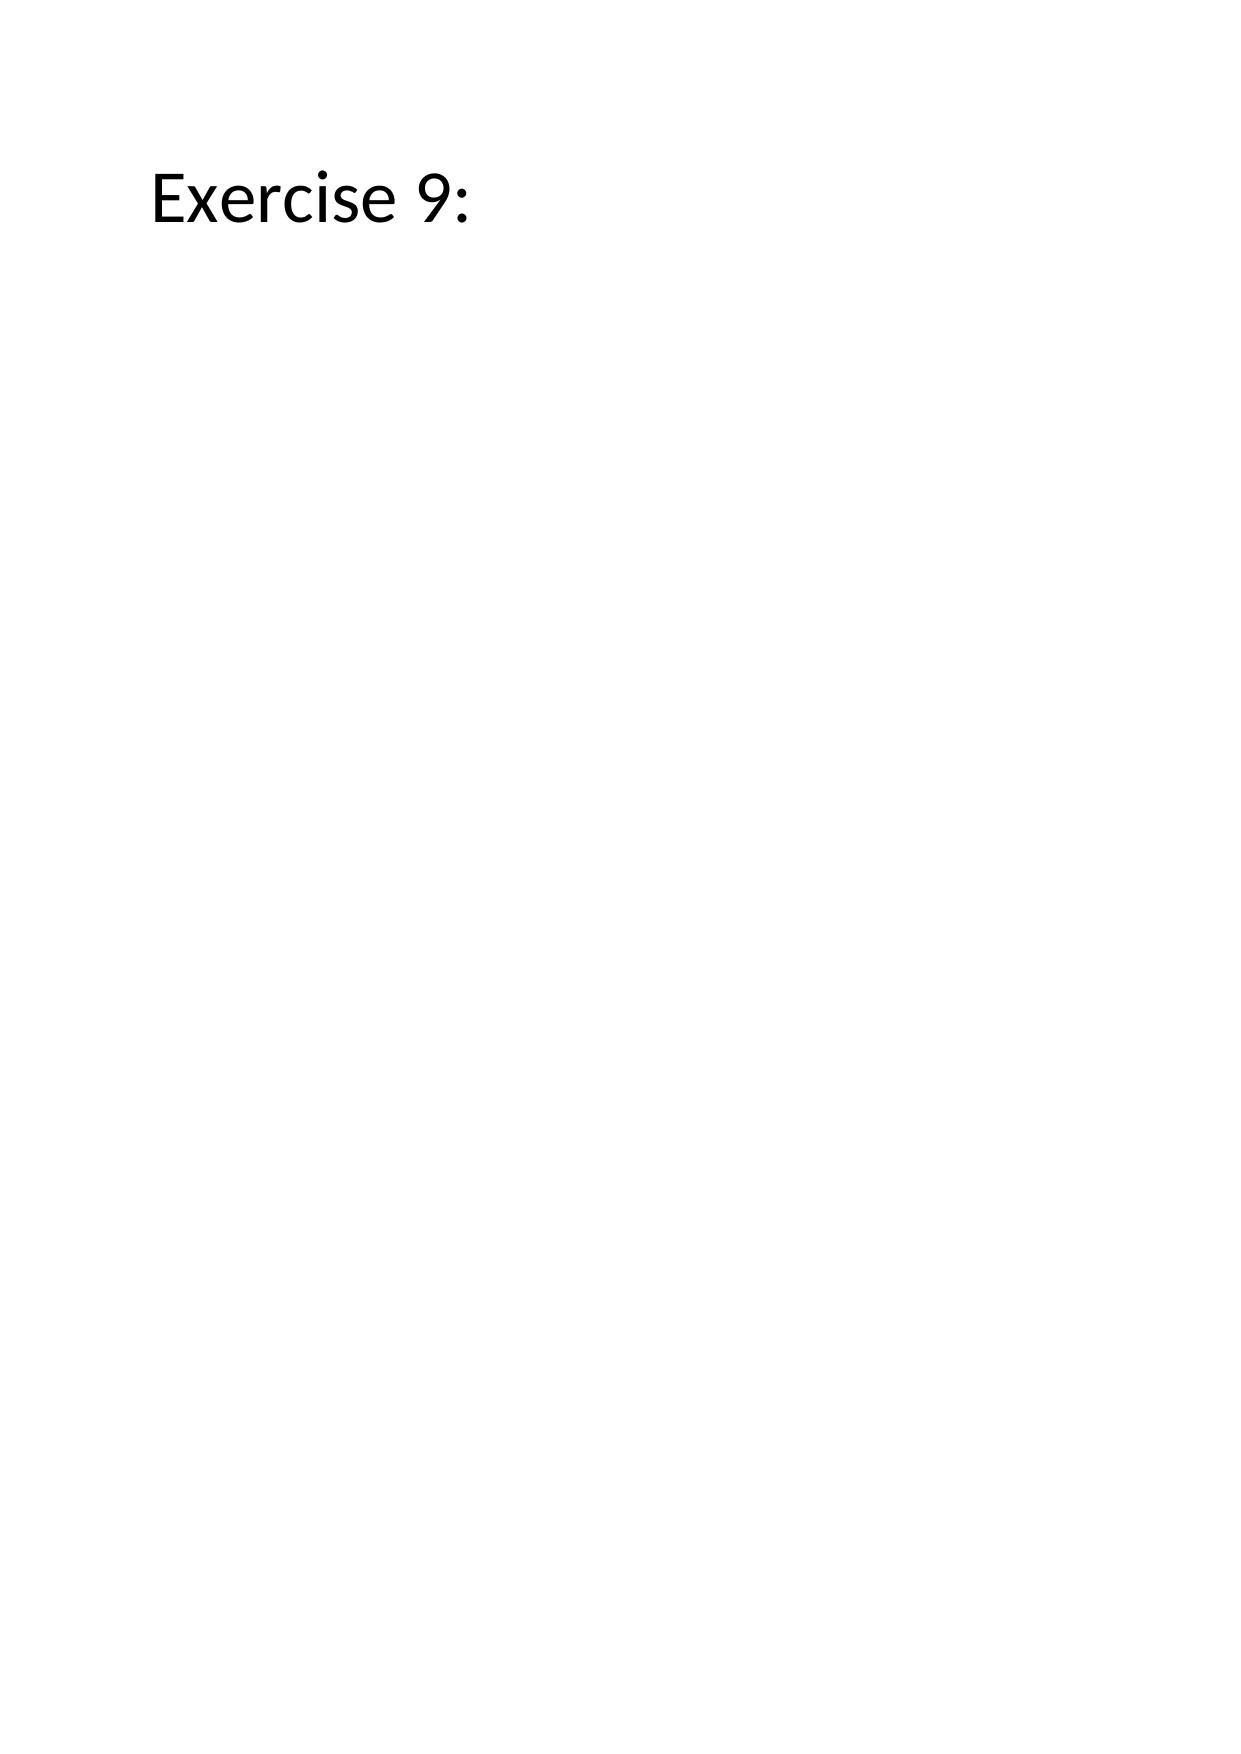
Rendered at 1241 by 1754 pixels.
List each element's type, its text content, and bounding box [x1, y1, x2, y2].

text Exercise 9: [150, 150, 1090, 242]
